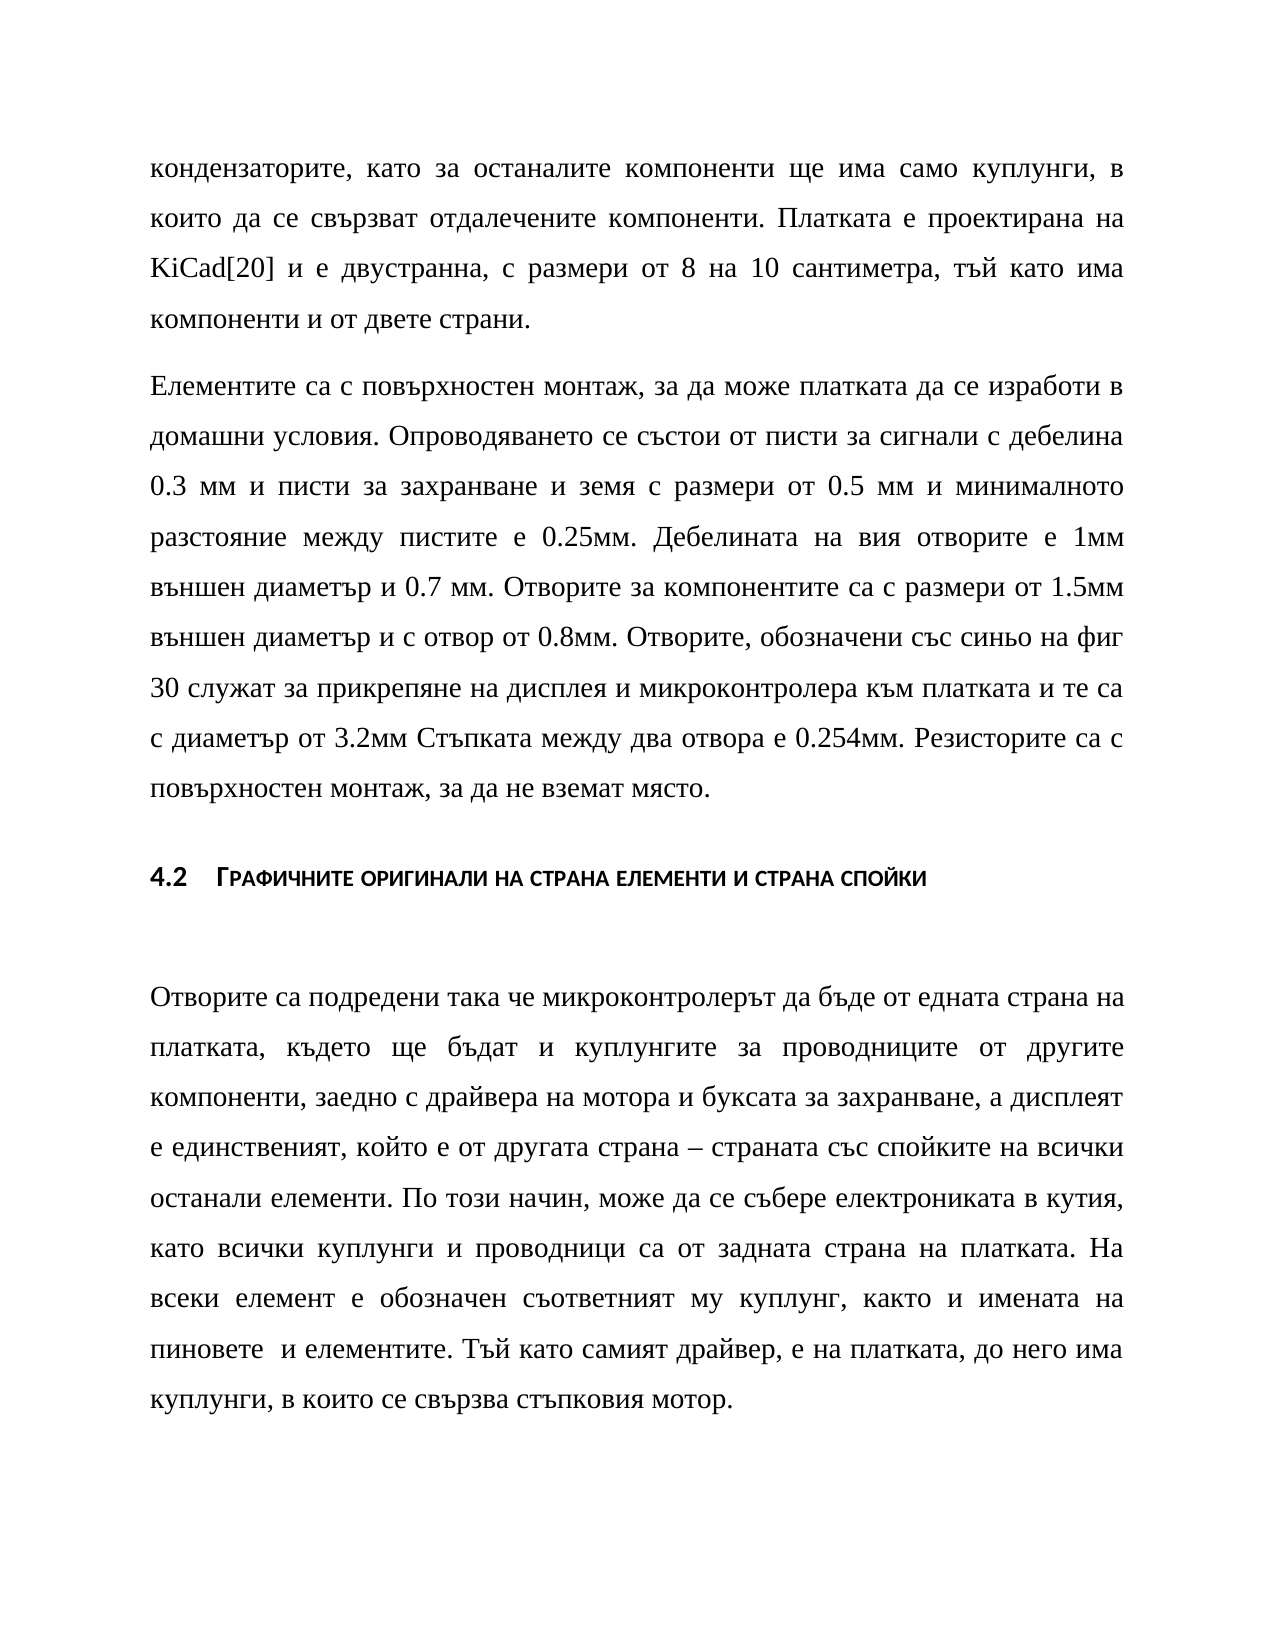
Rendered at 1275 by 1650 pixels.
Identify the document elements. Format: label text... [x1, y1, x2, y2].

text Отворите са подредени така че микроконтролерът да бъде от едната страна на платката, където ще бъдат и куплунгите за проводниците от другите компоненти, заедно с драйвера на мотора и буксата за захранване, а дисплеят е единственият, който е от другата страна – страната със спойките на всички останали елементи. По този начин, може да се събере електрониката в кутия, като всички куплунги и проводници са от задната страна на платката. На всеки елемент е обозначен съответният му куплунг, както и имената на пиновете и елементите. Тъй като самият драйвер, е на платката, до него има куплунги, в които се свързва стъпковия мотор. [150, 979, 1125, 1415]
subtitle Графичните оригинали на страна елементи и страна спойки [150, 858, 1125, 894]
text Елементите са с повърхностен монтаж, за да може платката да се изработи в домашни условия. Опроводяването се състои от писти за сигнали с дебелина 0.3 мм и писти за захранване и земя с размери от 0.5 мм и минималното разстояние между пистите е 0.25мм. Дебелината на вия отворите е 1мм външен диаметър и 0.7 мм. Отворите за компонентите са с размери от 1.5мм външен диаметър и с отвор от 0.8мм. Отворите, обозначени със синьо на фиг 30 служат за прикрепяне на дисплея и микроконтролера към платката и те са с диаметър от 3.2мм Стъпката между два отвора е 0.254мм. Резисторите са с повърхностен монтаж, за да не вземат място. [150, 368, 1125, 804]
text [150, 150, 1125, 334]
